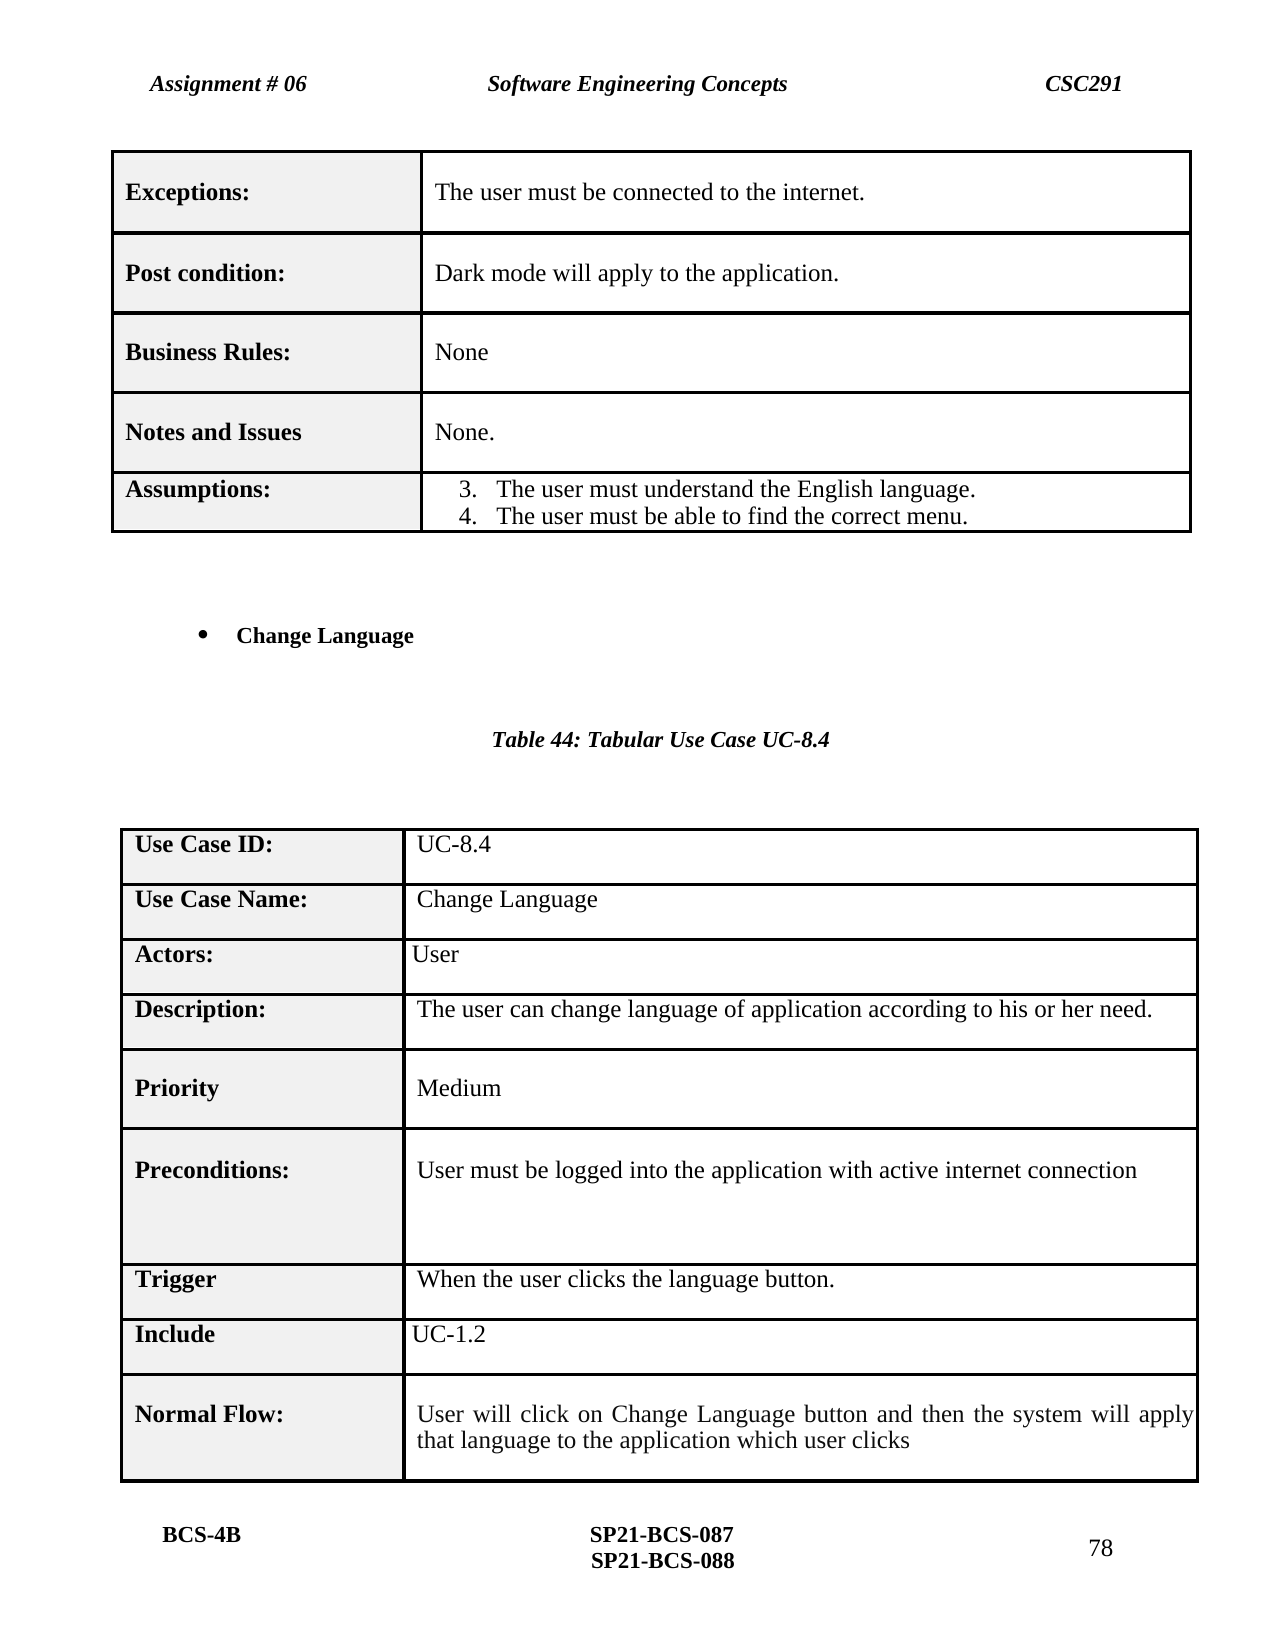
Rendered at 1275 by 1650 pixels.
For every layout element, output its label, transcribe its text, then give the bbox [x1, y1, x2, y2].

table_cell Normal Flow: [123, 1376, 402, 1479]
table_cell Medium [406, 1051, 1196, 1127]
table_cell Actors: [123, 941, 402, 992]
table_cell Exceptions: [114, 153, 420, 231]
table_header Use Case ID: [123, 831, 402, 883]
table_cell Business Rules: [114, 315, 420, 391]
table_cell Post condition: [114, 235, 420, 311]
table_cell User will click on Change Language button and then the system will apply that language to the application which user clicks [406, 1376, 1196, 1479]
text Table 44: Tabular Use Case UC-8.4 [199, 726, 1125, 752]
table_cell Preconditions: [123, 1130, 402, 1263]
table_cell Trigger [123, 1266, 402, 1318]
table_cell The user must understand the English language. The user must be able to find the correct menu. [423, 474, 1189, 529]
table_cell Description: [123, 996, 402, 1047]
table_cell The user must be connected to the internet. [423, 153, 1189, 231]
table_cell Include [123, 1321, 402, 1373]
table_cell When the user clicks the language button. [406, 1266, 1196, 1318]
table_cell User must be logged into the application with active internet connection [406, 1130, 1196, 1263]
table_cell None [423, 315, 1189, 391]
table_cell Assumptions: [114, 474, 420, 529]
table_cell UC-1.2 [406, 1321, 1196, 1373]
table_cell Priority [123, 1051, 402, 1127]
table_cell Dark mode will apply to the application. [423, 235, 1189, 311]
list Change Language [199, 623, 1125, 649]
table_cell Notes and Issues [114, 394, 420, 471]
table_cell The user can change language of application according to his or her need. [406, 996, 1196, 1047]
table_cell Use Case Name: [123, 886, 402, 938]
table_cell None. [423, 394, 1189, 471]
table_cell Change Language [406, 886, 1196, 938]
table_cell User [406, 941, 1196, 992]
table_header UC-8.4 [406, 831, 1196, 883]
